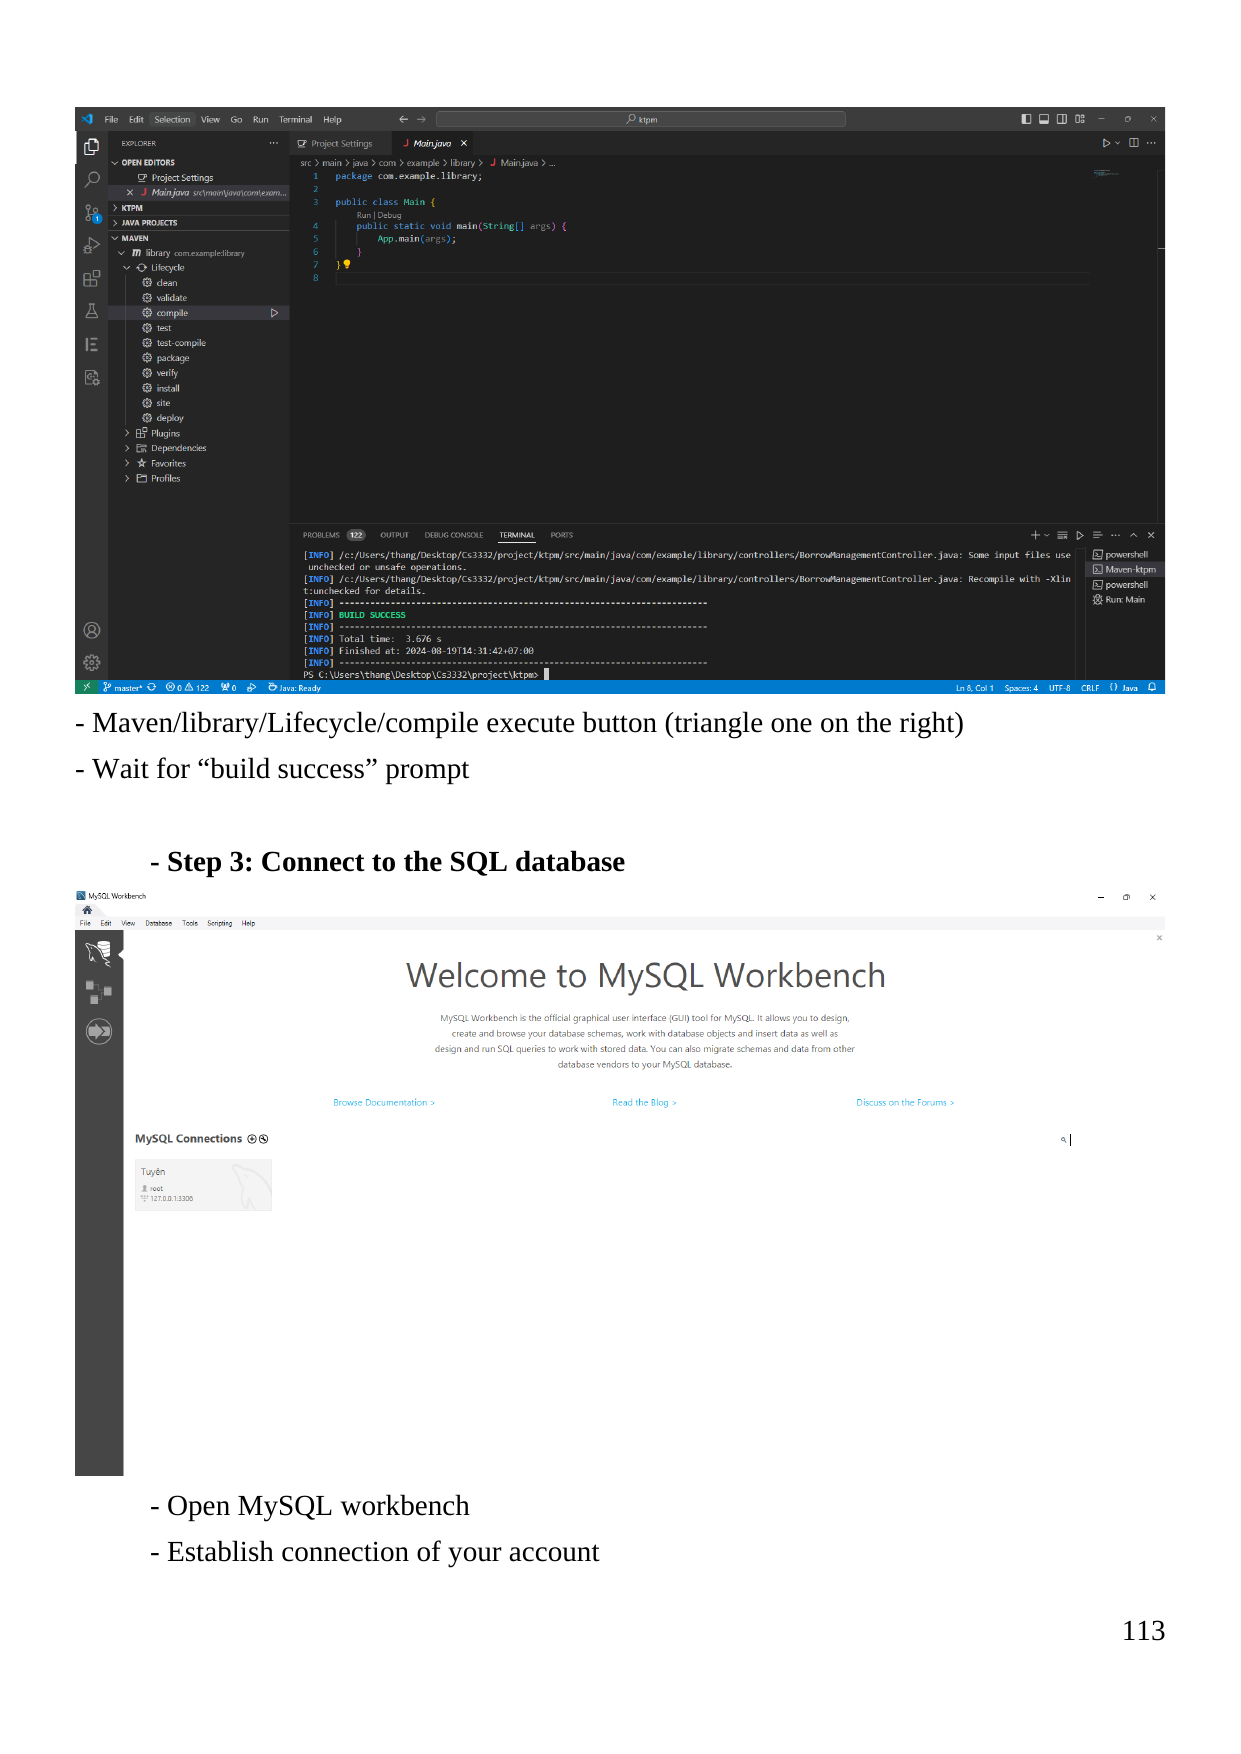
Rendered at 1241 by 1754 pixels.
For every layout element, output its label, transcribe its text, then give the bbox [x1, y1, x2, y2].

picture [75, 107, 1166, 694]
text - Maven/library/Lifecycle/compile execute button (triangle one on the right) [75, 706, 1165, 739]
text - Open MySQL workbench [75, 1488, 1165, 1522]
picture [75, 889, 1166, 1476]
text - Wait for “build success” prompt [75, 752, 1165, 785]
text - Establish connection of your account [75, 1534, 1165, 1568]
text - Step 3: Connect to the SQL database [75, 844, 1165, 877]
